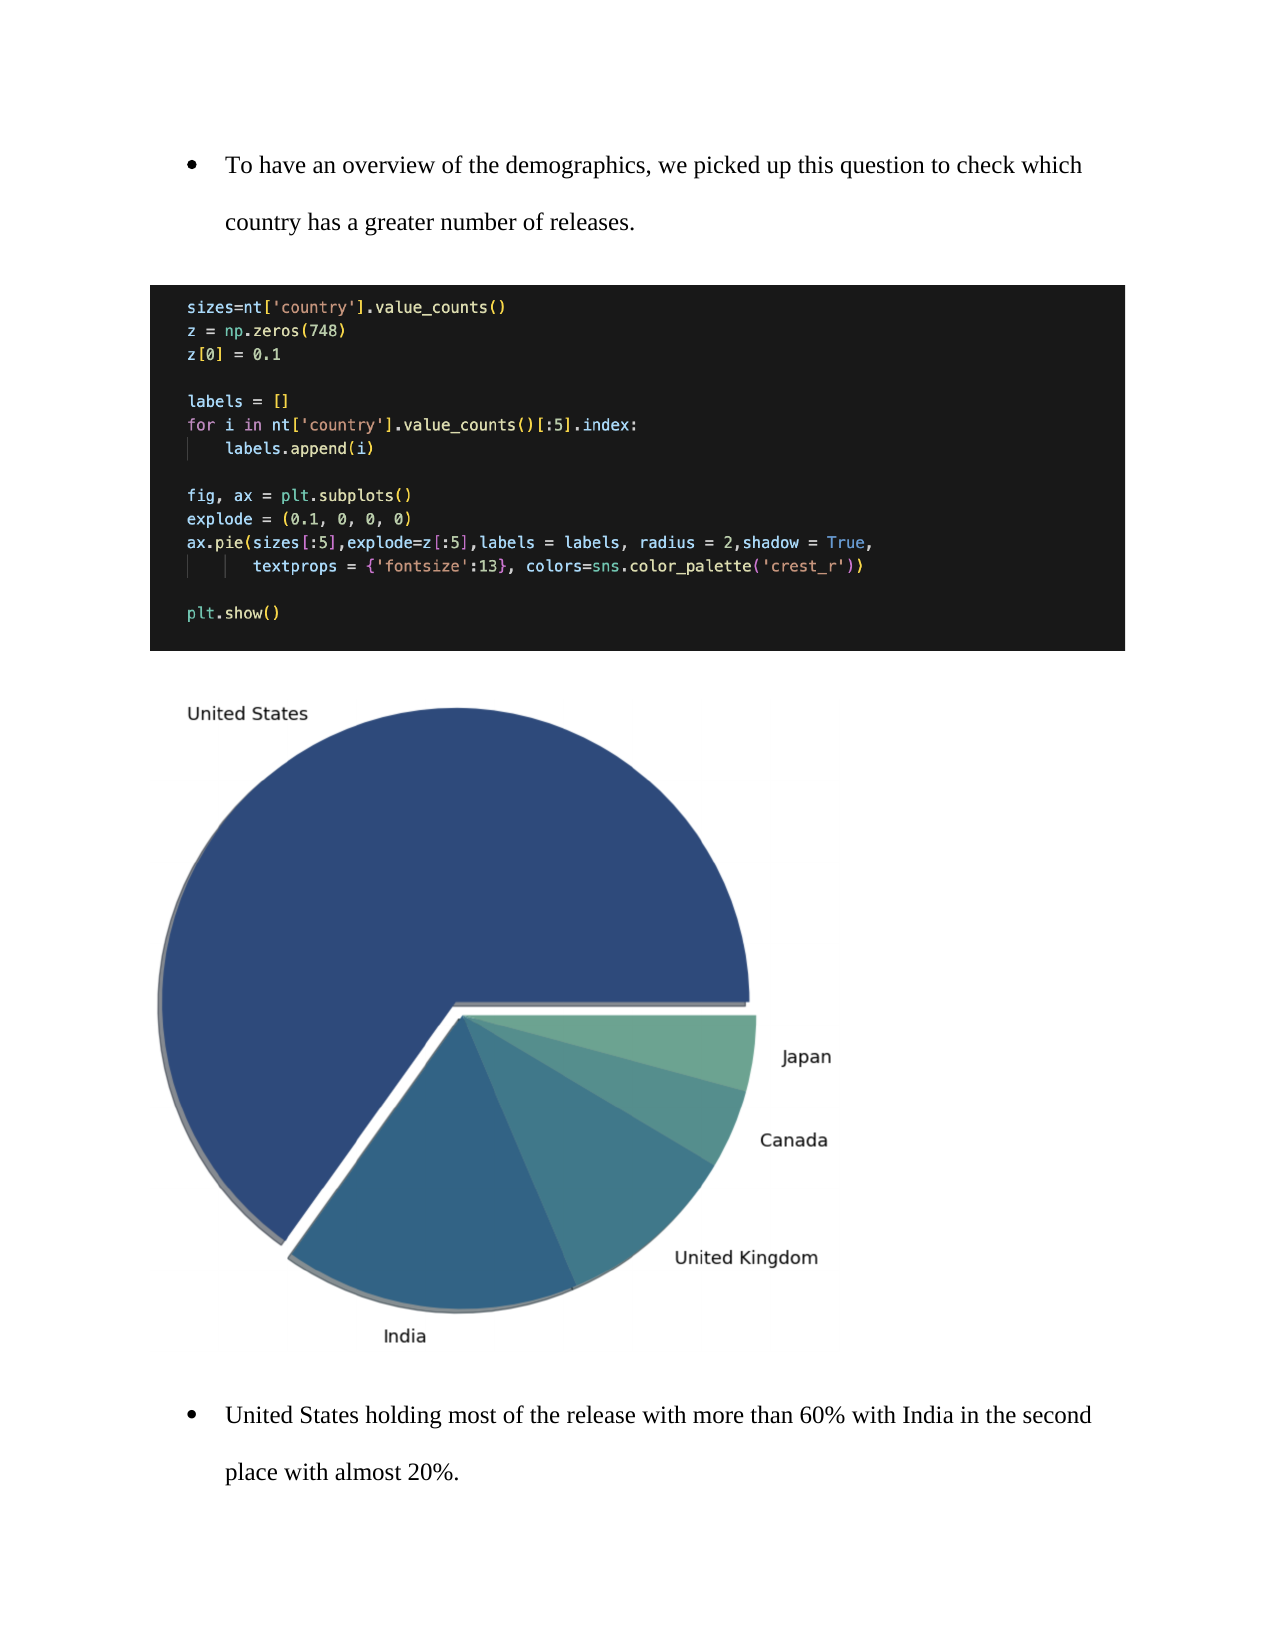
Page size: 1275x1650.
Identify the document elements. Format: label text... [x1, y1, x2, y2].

list United States holding most of the release with more than 60% with India in the second place with almost 20%. [187, 1400, 1125, 1486]
list To have an overview of the demographics, we picked up this question to check which country has a greater number of releases. [187, 150, 1125, 236]
picture [150, 699, 840, 1352]
picture [150, 285, 1125, 651]
